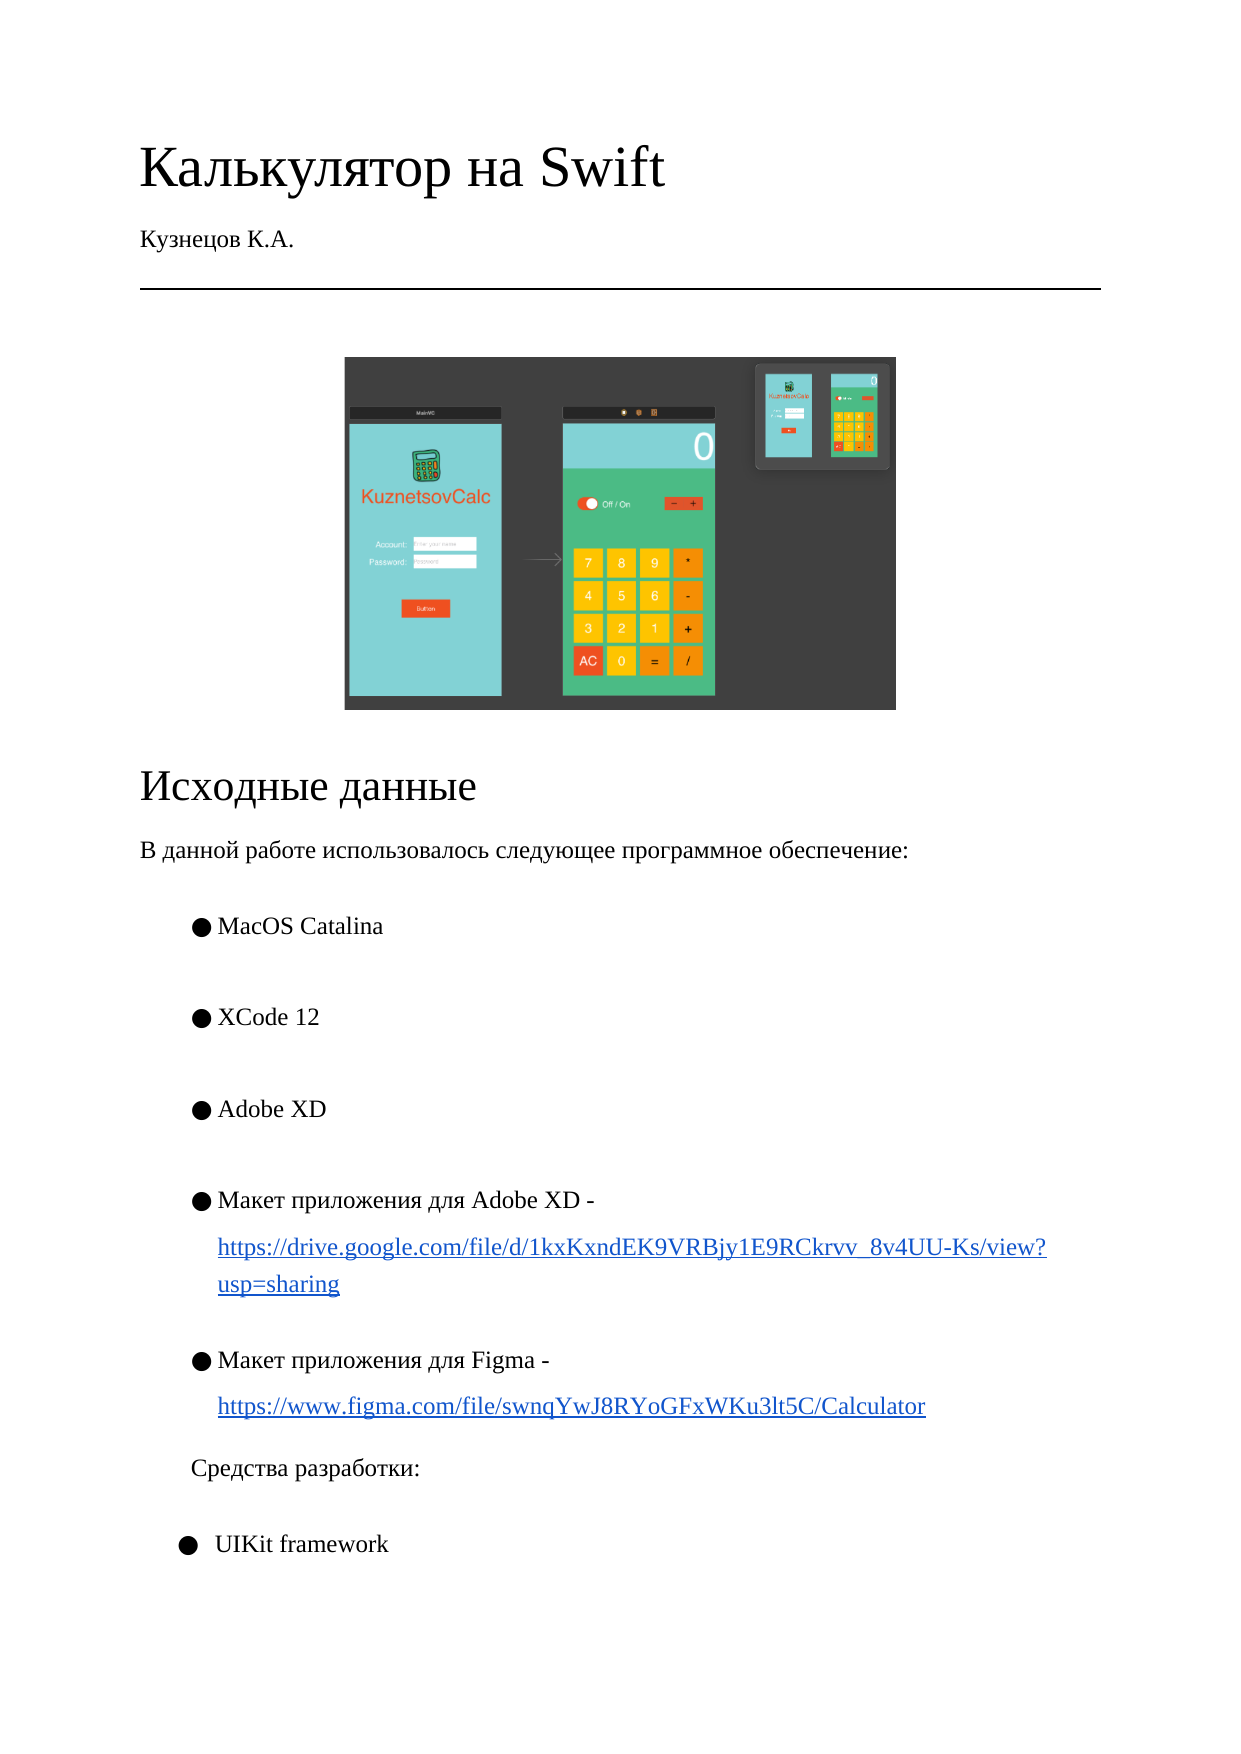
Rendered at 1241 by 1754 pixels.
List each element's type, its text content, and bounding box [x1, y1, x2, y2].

list UIKit framework [177, 1516, 1101, 1567]
list XCode 12 [191, 989, 1101, 1040]
text В данной работе использовалось следующее программное обеспечение: [139, 835, 1101, 864]
picture [344, 357, 896, 710]
list MacOS Catalina [191, 897, 1101, 948]
title Калькулятор на Swift [139, 132, 1101, 199]
subtitle Исходные данные [139, 760, 1101, 810]
text Средства разработки: [191, 1453, 1101, 1482]
list Макет приложения для Figma - https://www.figma.com/file/swnqYwJ8RYoGFxWKu3lt5C/Calculator [191, 1331, 1101, 1420]
list Adobe XD [191, 1080, 1101, 1132]
list Макет приложения для Adobe XD - https://drive.google.com/file/d/1kxKxndEK9VRBjy1E9RCkrvv_8v4UU-Ks/view?usp=sharing [191, 1172, 1101, 1298]
text Кузнецов К.А. [139, 224, 1101, 290]
